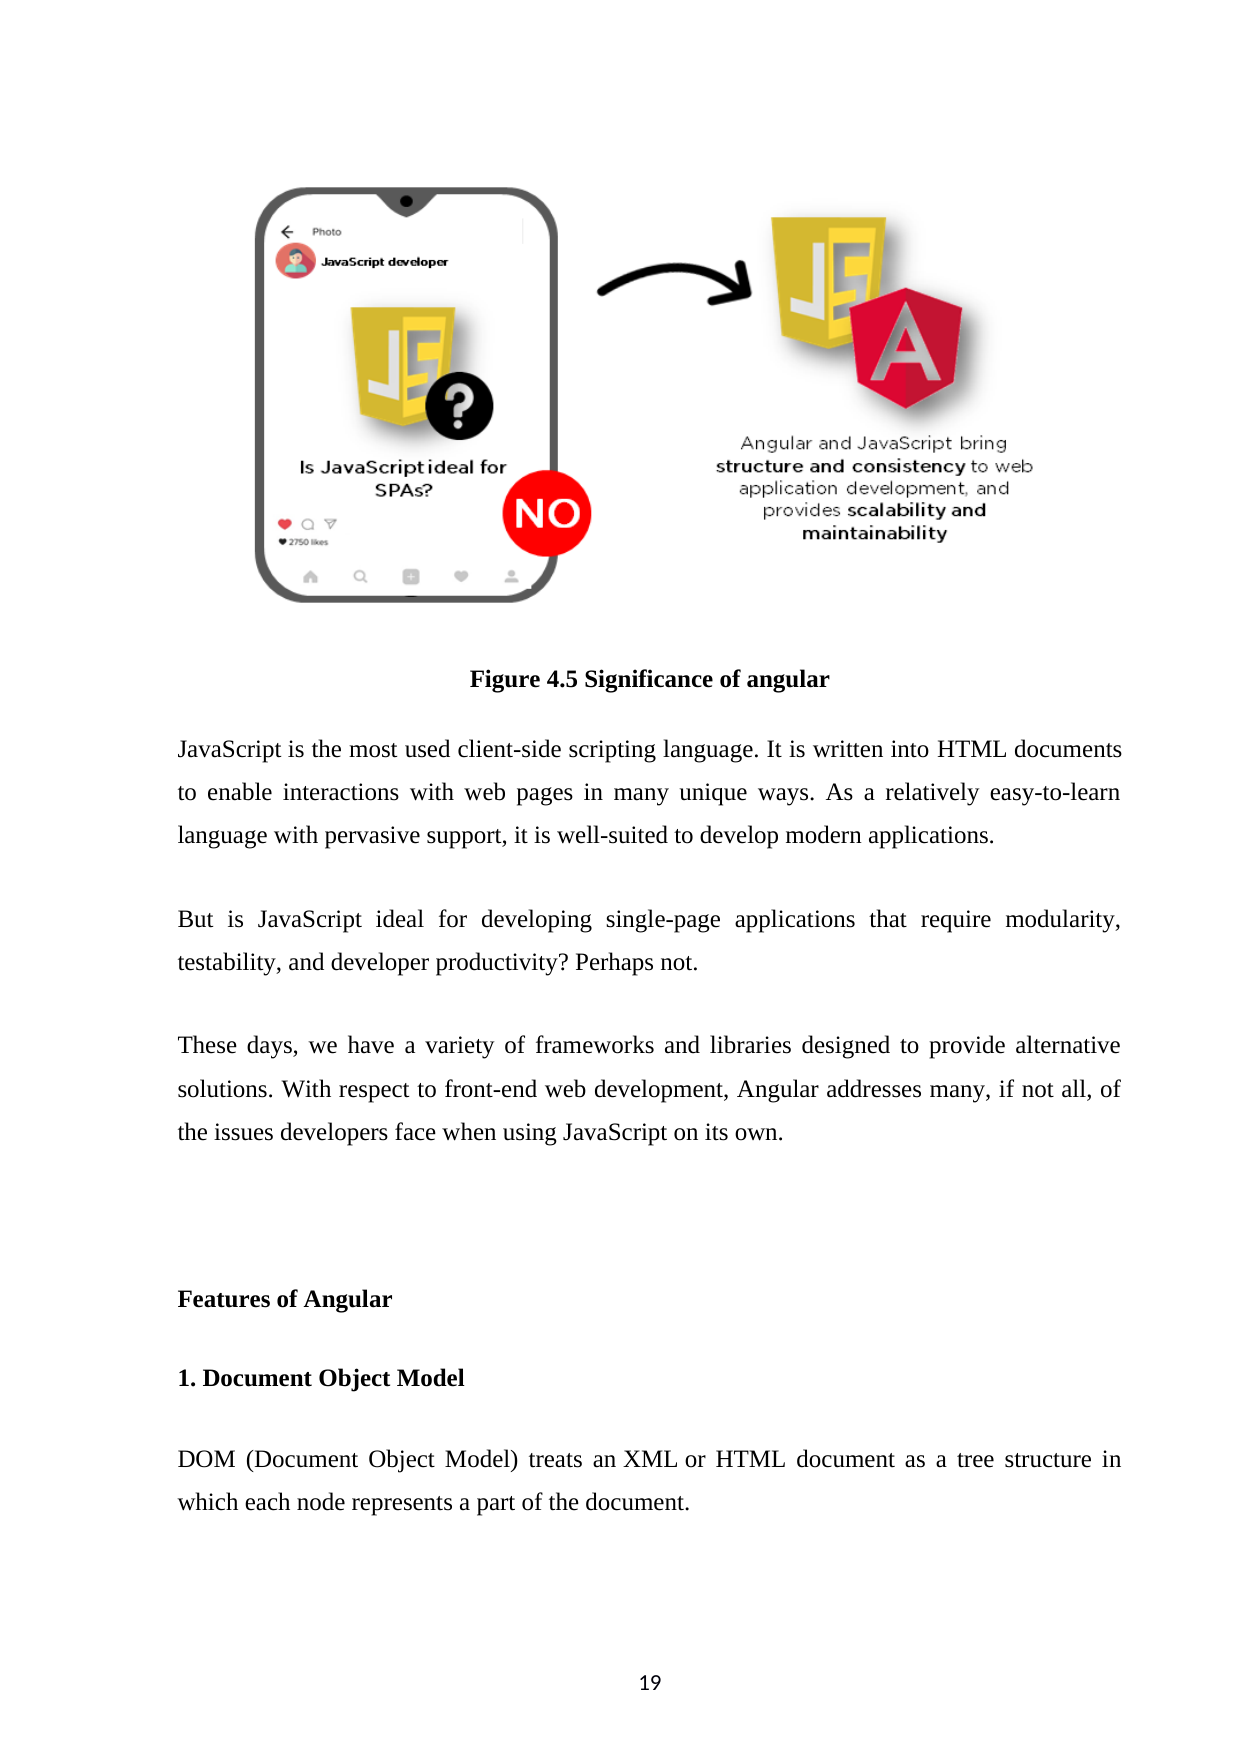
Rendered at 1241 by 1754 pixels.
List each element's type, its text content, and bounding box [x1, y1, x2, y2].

text DOM (Document Object Model) treats an XML or HTML document as a tree structure in which each node represents a part of the document. [177, 1444, 1122, 1516]
text JavaScript is the most used client-side scripting language. It is written into HTML documents to enable interactions with web pages in many unique ways. As a relatively easy-to-learn language with pervasive support, it is well-suited to develop modern applications. [177, 734, 1122, 849]
subtitle 1. Document Object Model [177, 1363, 1122, 1392]
picture [240, 177, 1059, 612]
text Figure 4.5 Significance of angular [177, 652, 1122, 693]
text But is JavaScript ideal for developing single-page applications that require modularity, testability, and developer productivity? Perhaps not. [177, 904, 1122, 976]
subtitle Features of Angular [177, 1260, 1122, 1313]
text These days, we have a variety of frameworks and libraries designed to provide alternative solutions. With respect to front-end web development, Angular addresses many, if not all, of the issues developers face when using JavaScript on its own. [177, 1031, 1122, 1146]
